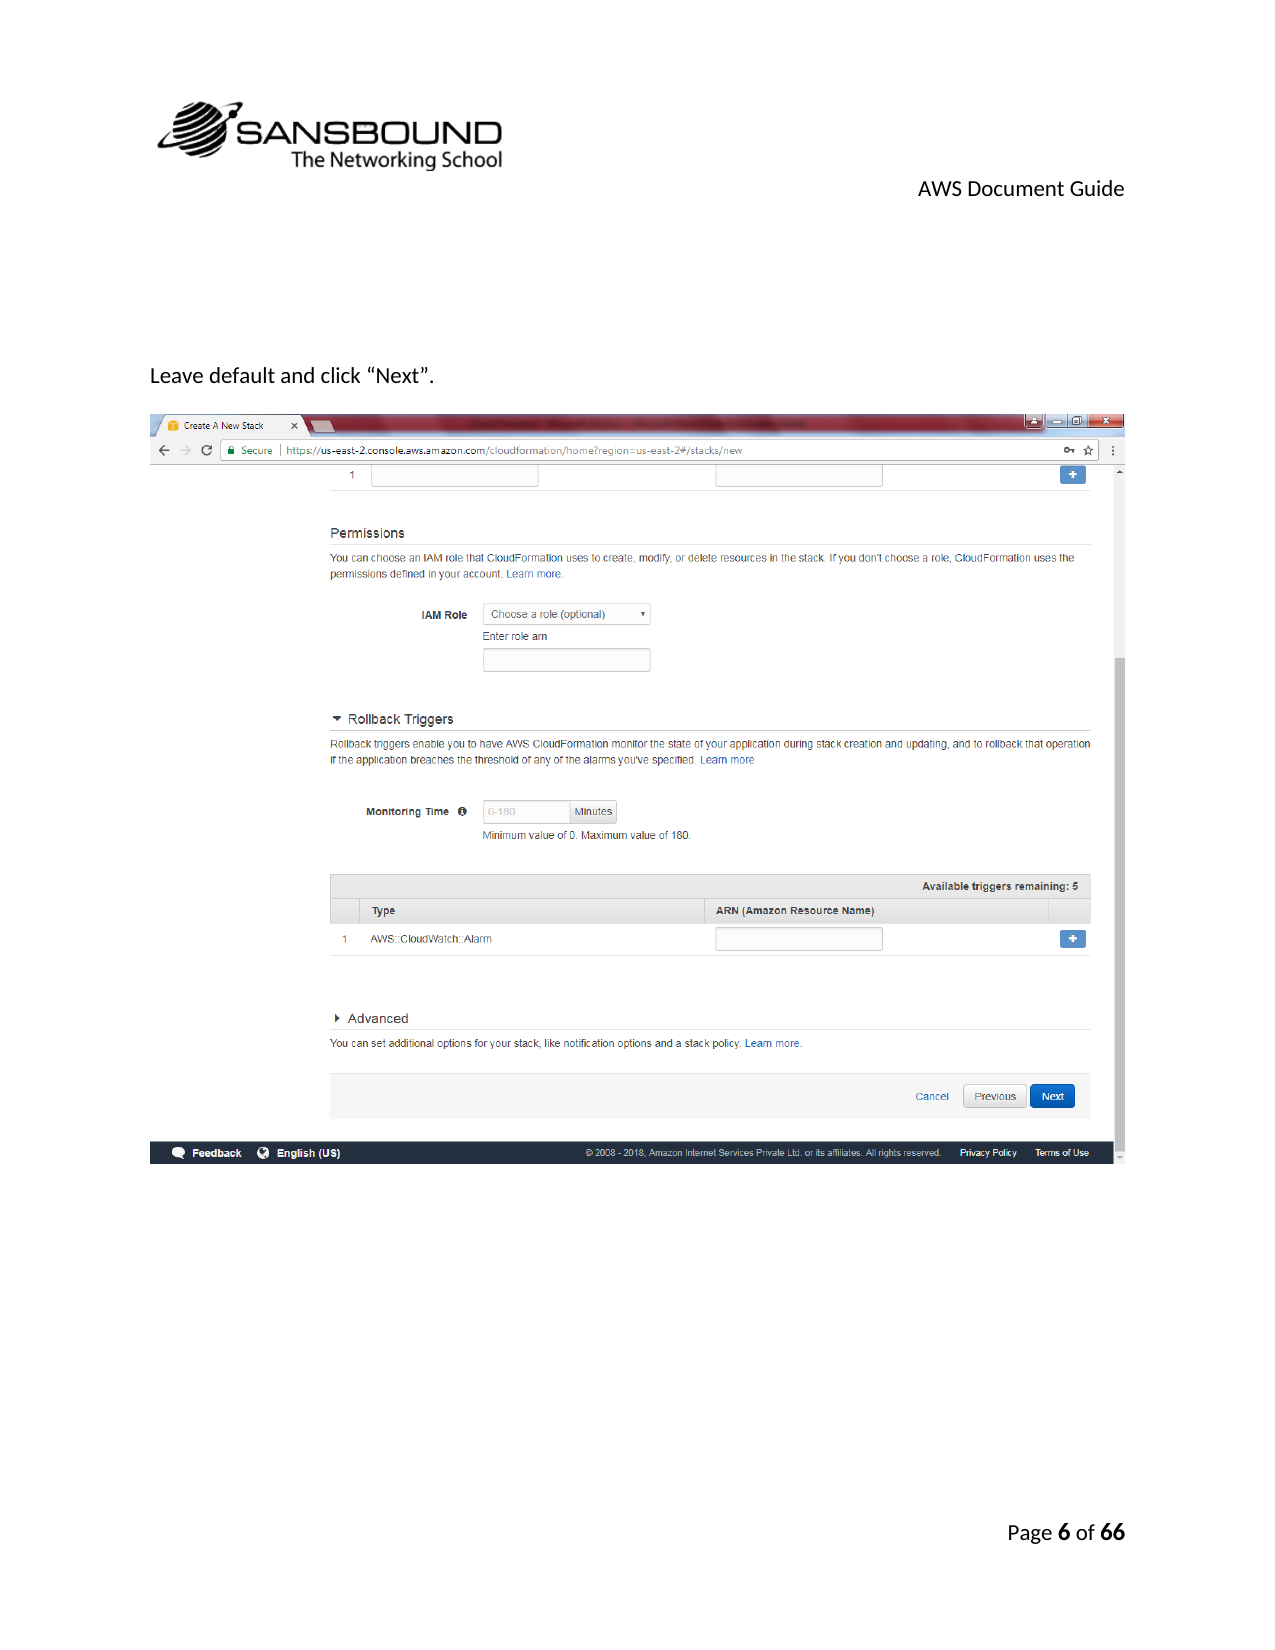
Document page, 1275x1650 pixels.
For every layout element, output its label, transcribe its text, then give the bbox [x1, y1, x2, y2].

picture [150, 75, 514, 197]
text Leave default and click “Next”. [150, 361, 1125, 389]
picture [150, 414, 1125, 1164]
